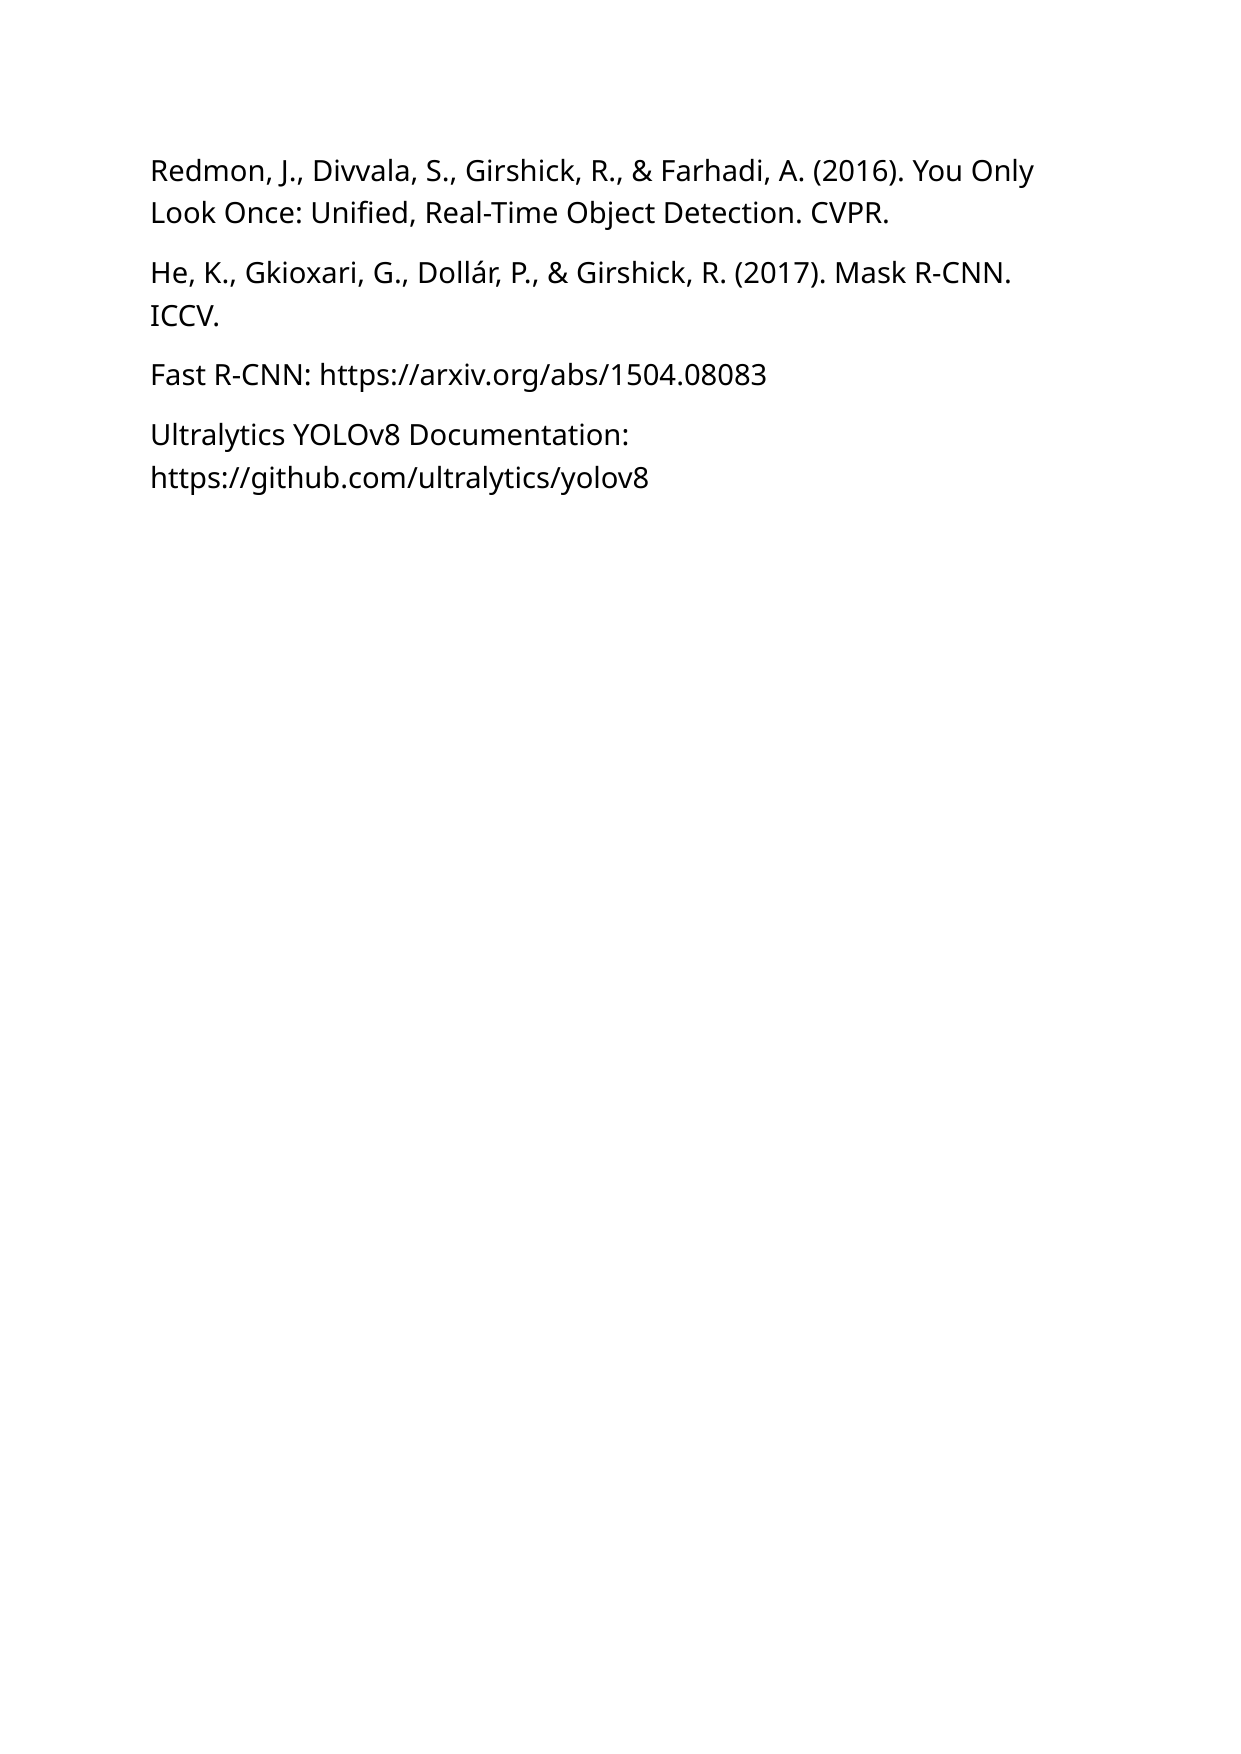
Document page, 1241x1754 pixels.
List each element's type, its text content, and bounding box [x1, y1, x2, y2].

text Redmon, J., Divvala, S., Girshick, R., & Farhadi, A. (2016). You Only Look Once: Unified, Real-Time Object Detection. CVPR. [150, 150, 1090, 232]
text Fast R-CNN: https://arxiv.org/abs/1504.08083 [150, 354, 1090, 394]
text He, K., Gkioxari, G., Dollár, P., & Girshick, R. (2017). Mask R-CNN. ICCV. [150, 252, 1090, 335]
text Ultralytics YOLOv8 Documentation: https://github.com/ultralytics/yolov8 [150, 414, 1090, 497]
